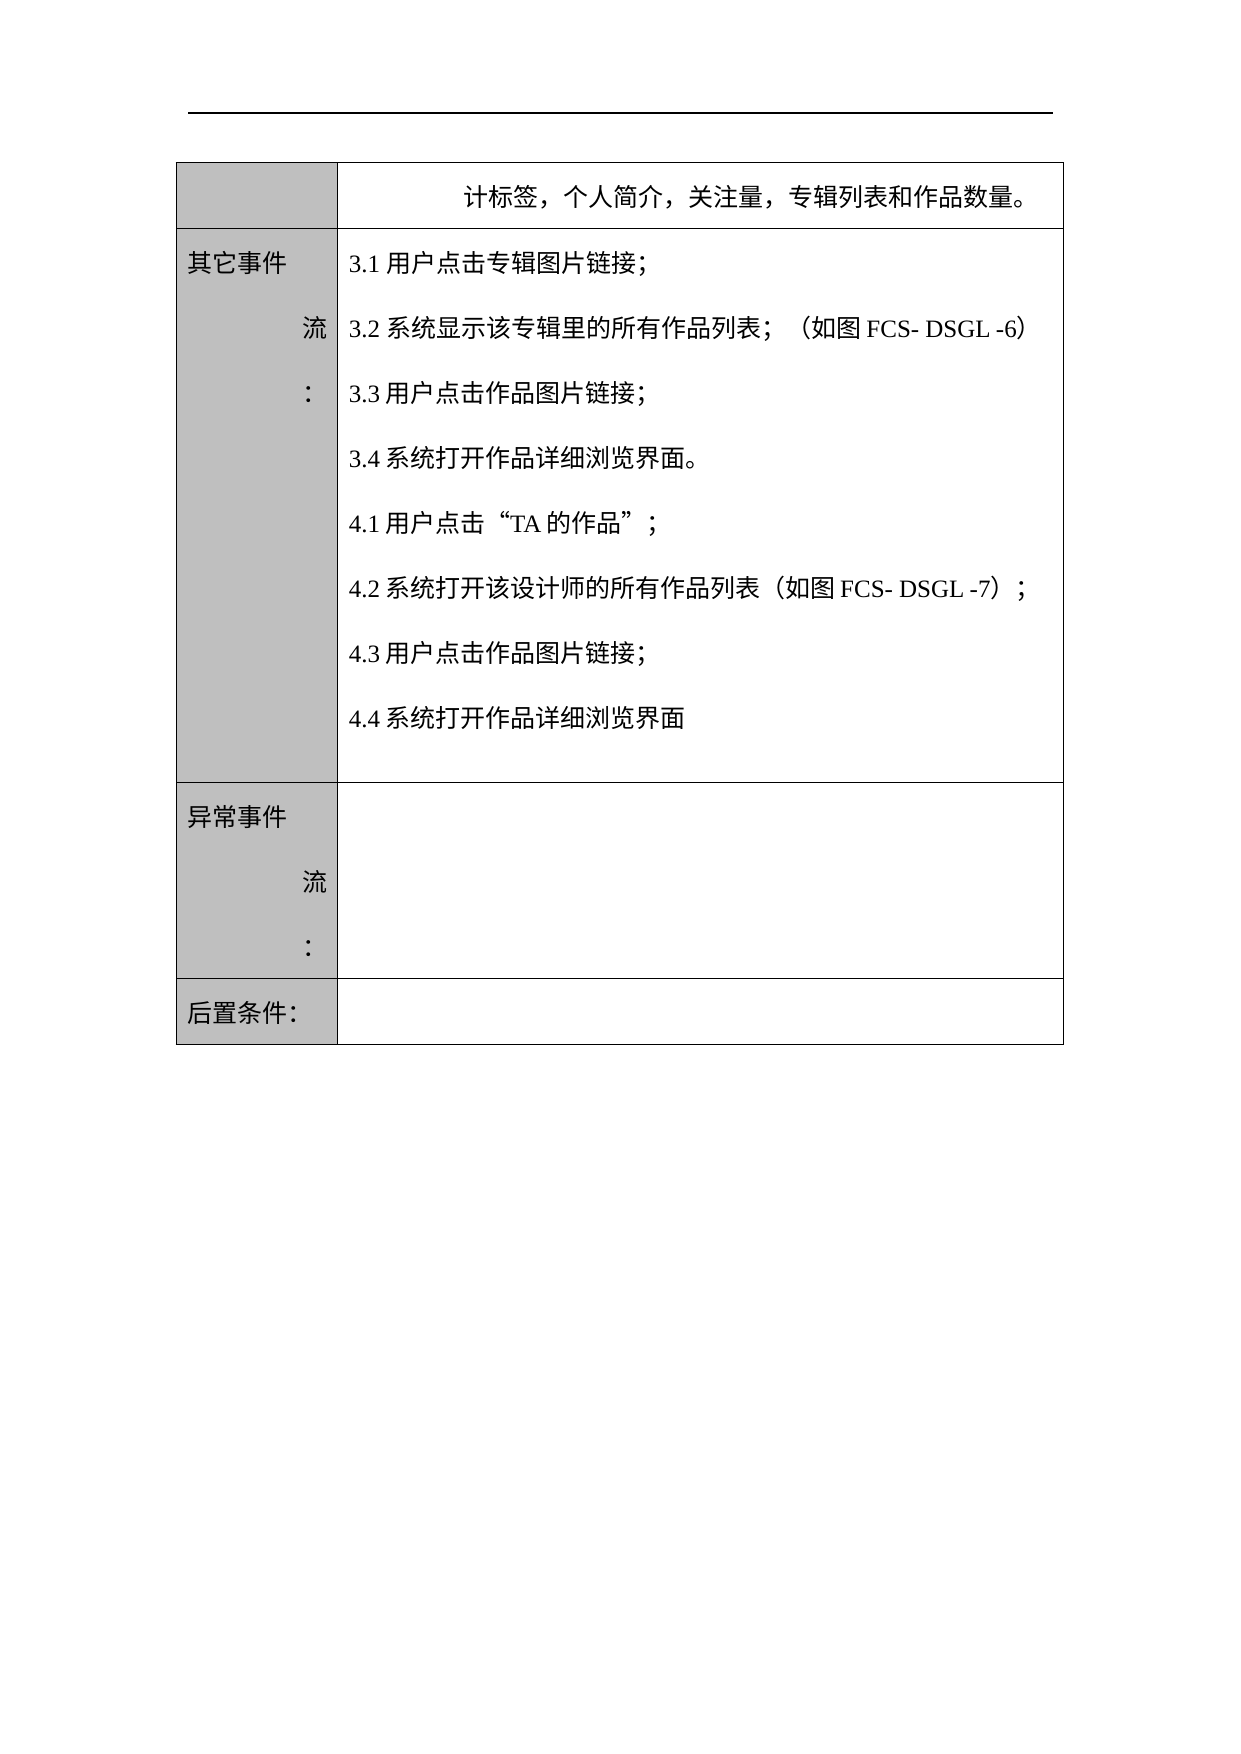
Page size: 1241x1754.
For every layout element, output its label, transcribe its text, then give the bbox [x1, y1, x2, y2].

table_cell 异常事件流： [177, 783, 337, 978]
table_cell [338, 163, 1063, 228]
table_cell [338, 783, 1063, 978]
table_cell 基本事件流： [177, 163, 337, 228]
table_cell 后置条件： [177, 979, 337, 1044]
table_cell 3.1 用户点击专辑图片链接； 3.2 系统显示该专辑里的所有作品列表；（如图FCS- DSGL -6） 3.3用户点击作品图片链接； 3.4系统打开作品详细浏览界面。 4.1用户点击“TA的作品”； 4.2系统打开该设计师的所有作品列表（如图FCS- DSGL -7）； 4.3用户点击作品图片链接； 4.4系统打开作品详细浏览界面 [338, 229, 1063, 782]
table_cell 其它事件流： [177, 229, 337, 782]
table_cell [338, 979, 1063, 1044]
